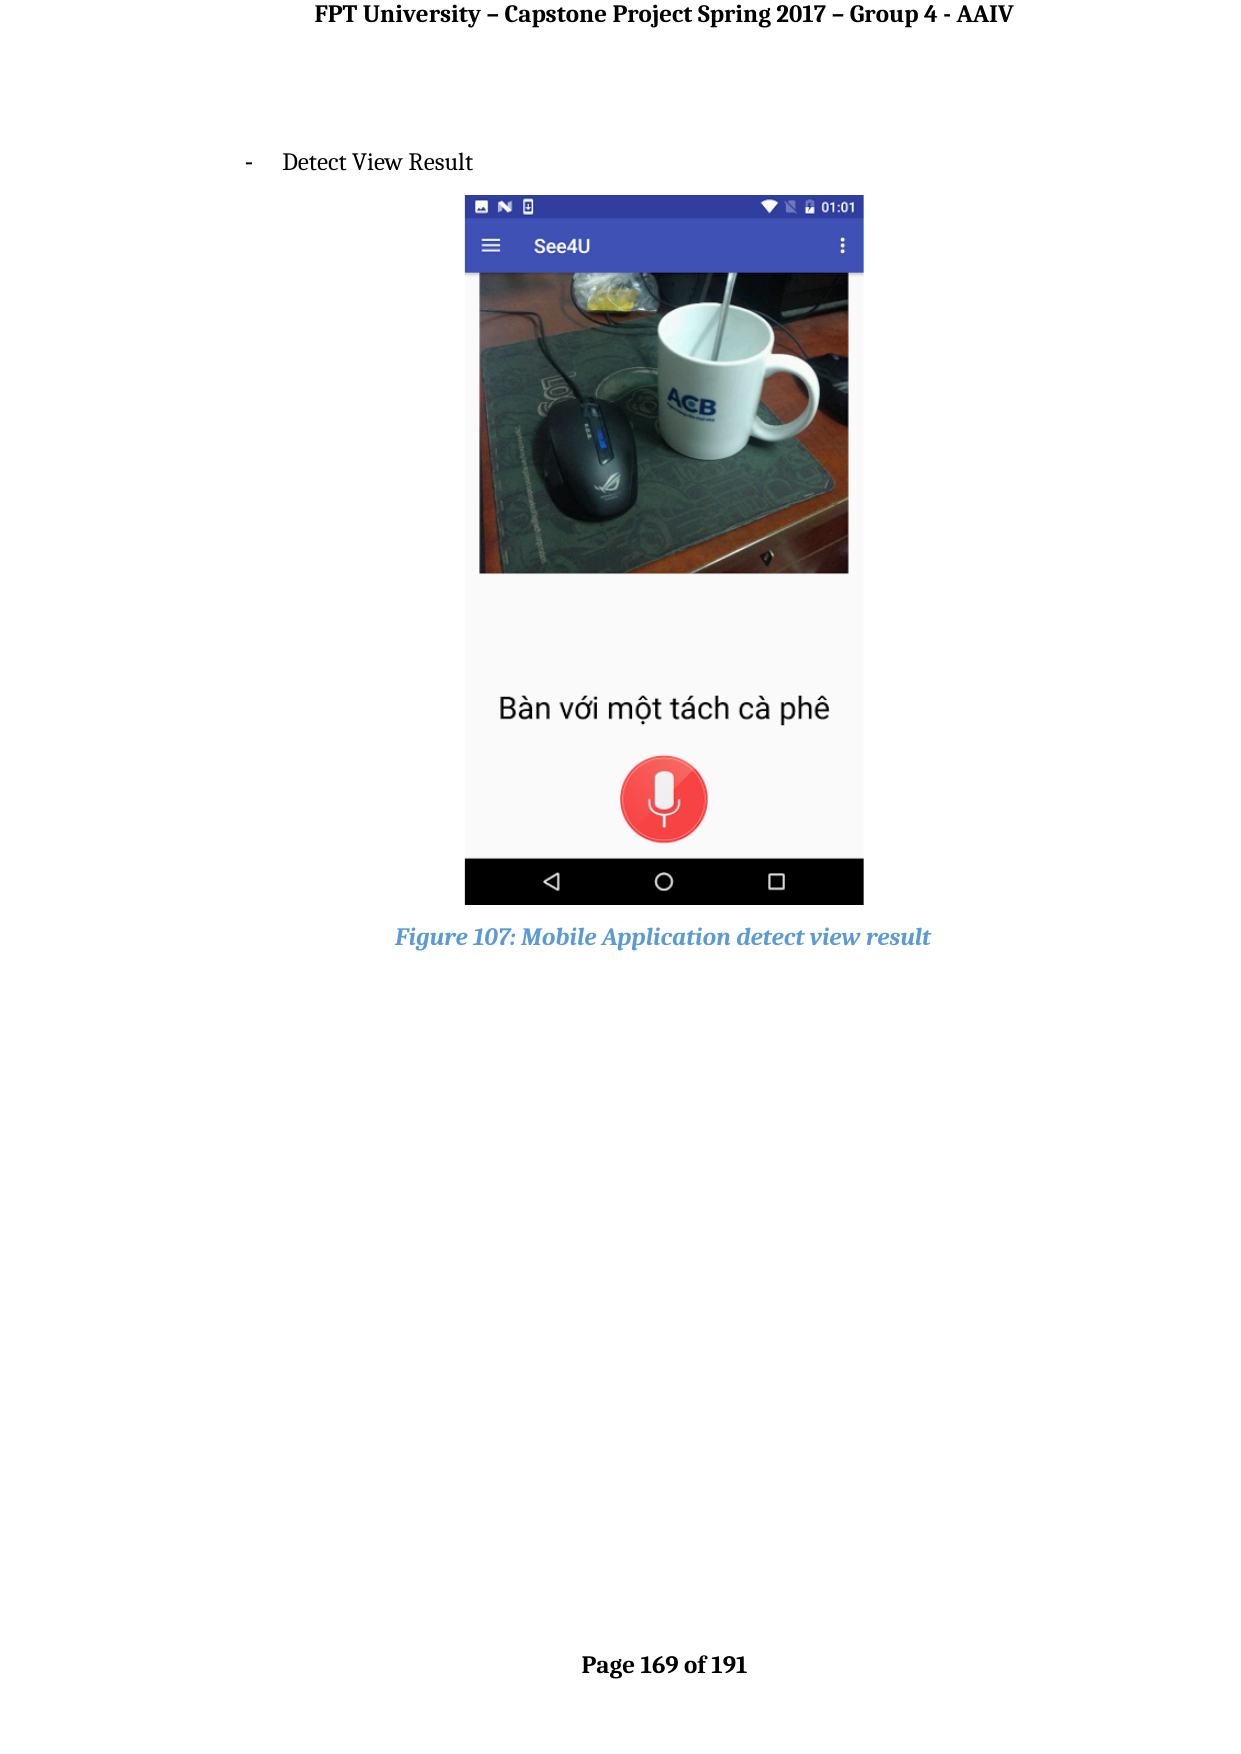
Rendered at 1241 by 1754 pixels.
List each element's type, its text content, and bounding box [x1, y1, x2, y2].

text Figure 107: Mobile Application detect view result [207, 923, 1122, 952]
picture [464, 195, 864, 905]
list Detect View Result [244, 147, 1122, 177]
